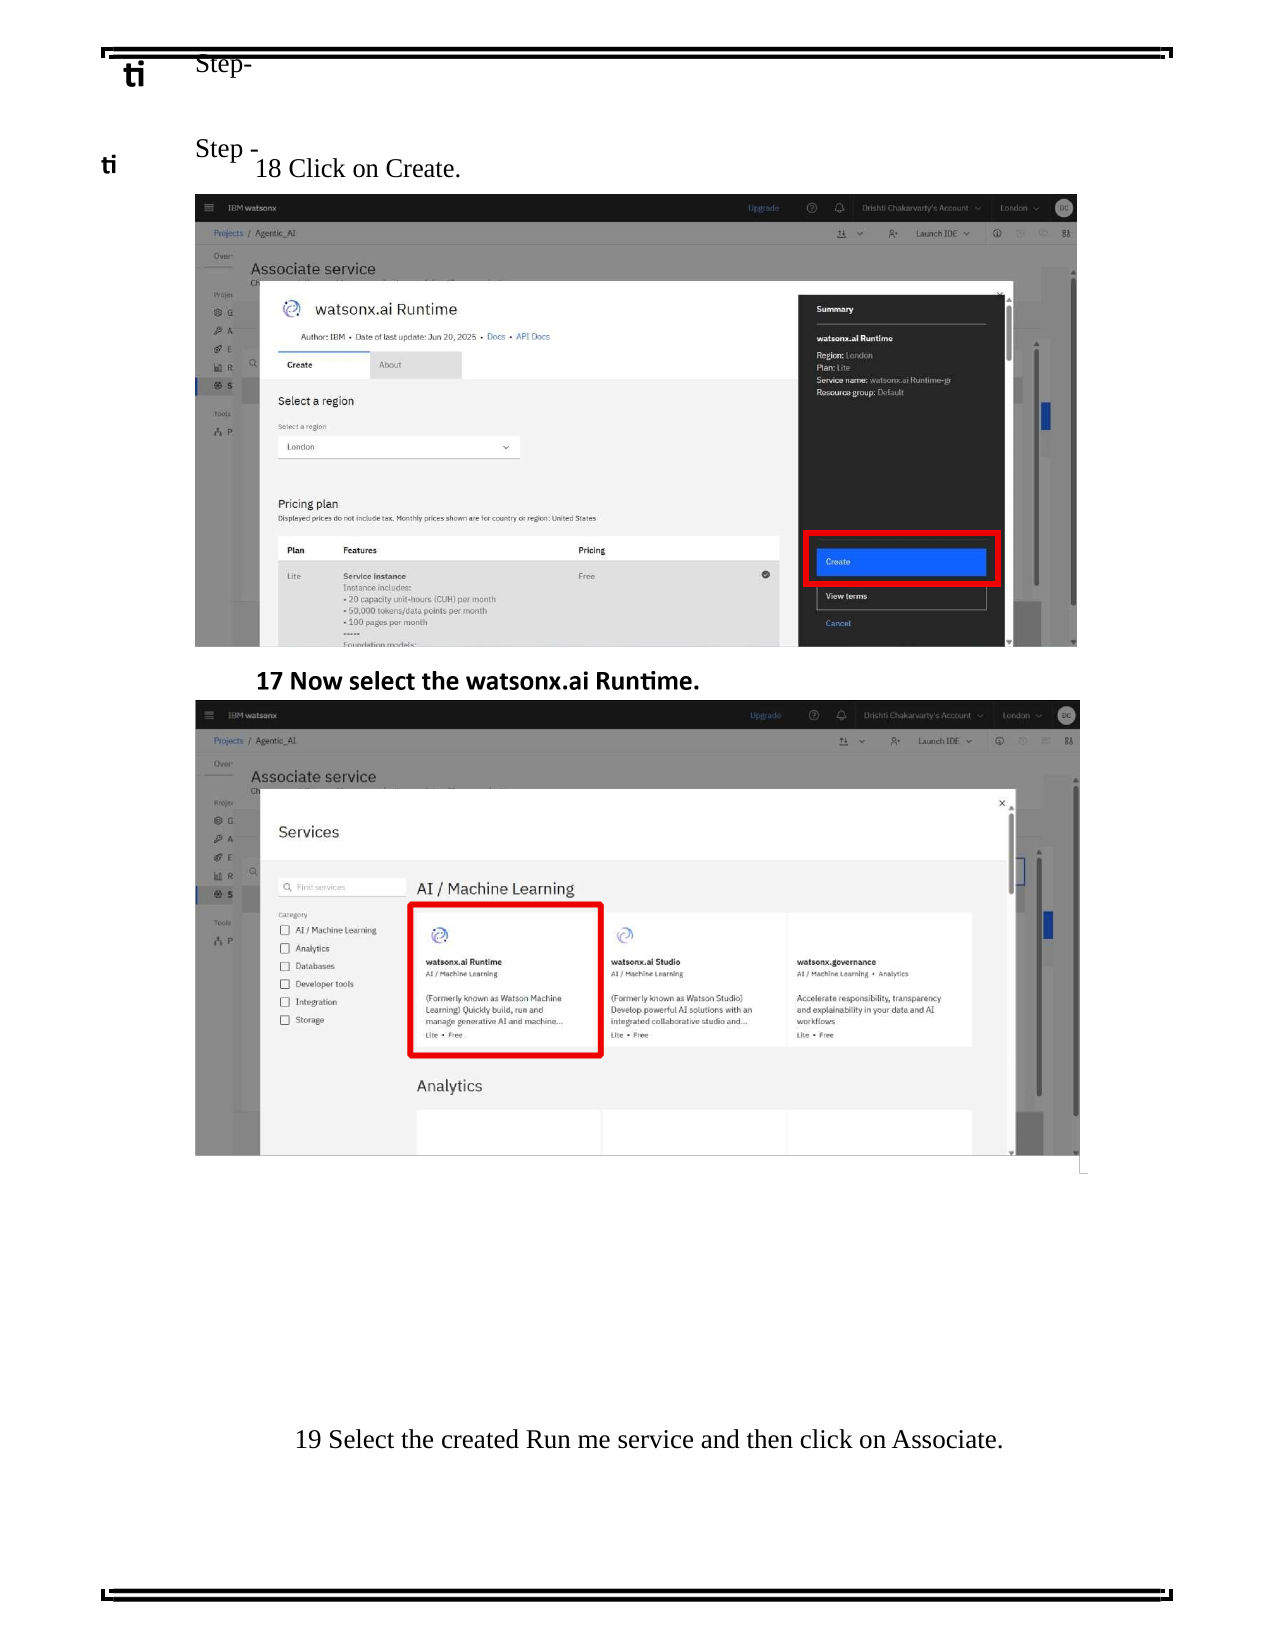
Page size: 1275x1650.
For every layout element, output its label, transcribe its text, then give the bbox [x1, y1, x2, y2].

picture [233, 146, 239, 156]
picture [100, 46, 1161, 174]
picture [194, 146, 526, 185]
picture [195, 194, 1087, 664]
picture [194, 671, 1089, 1220]
text 19 Select the created Run me service and then click on Associate. [194, 1423, 1004, 1454]
picture [112, 1588, 1161, 1602]
